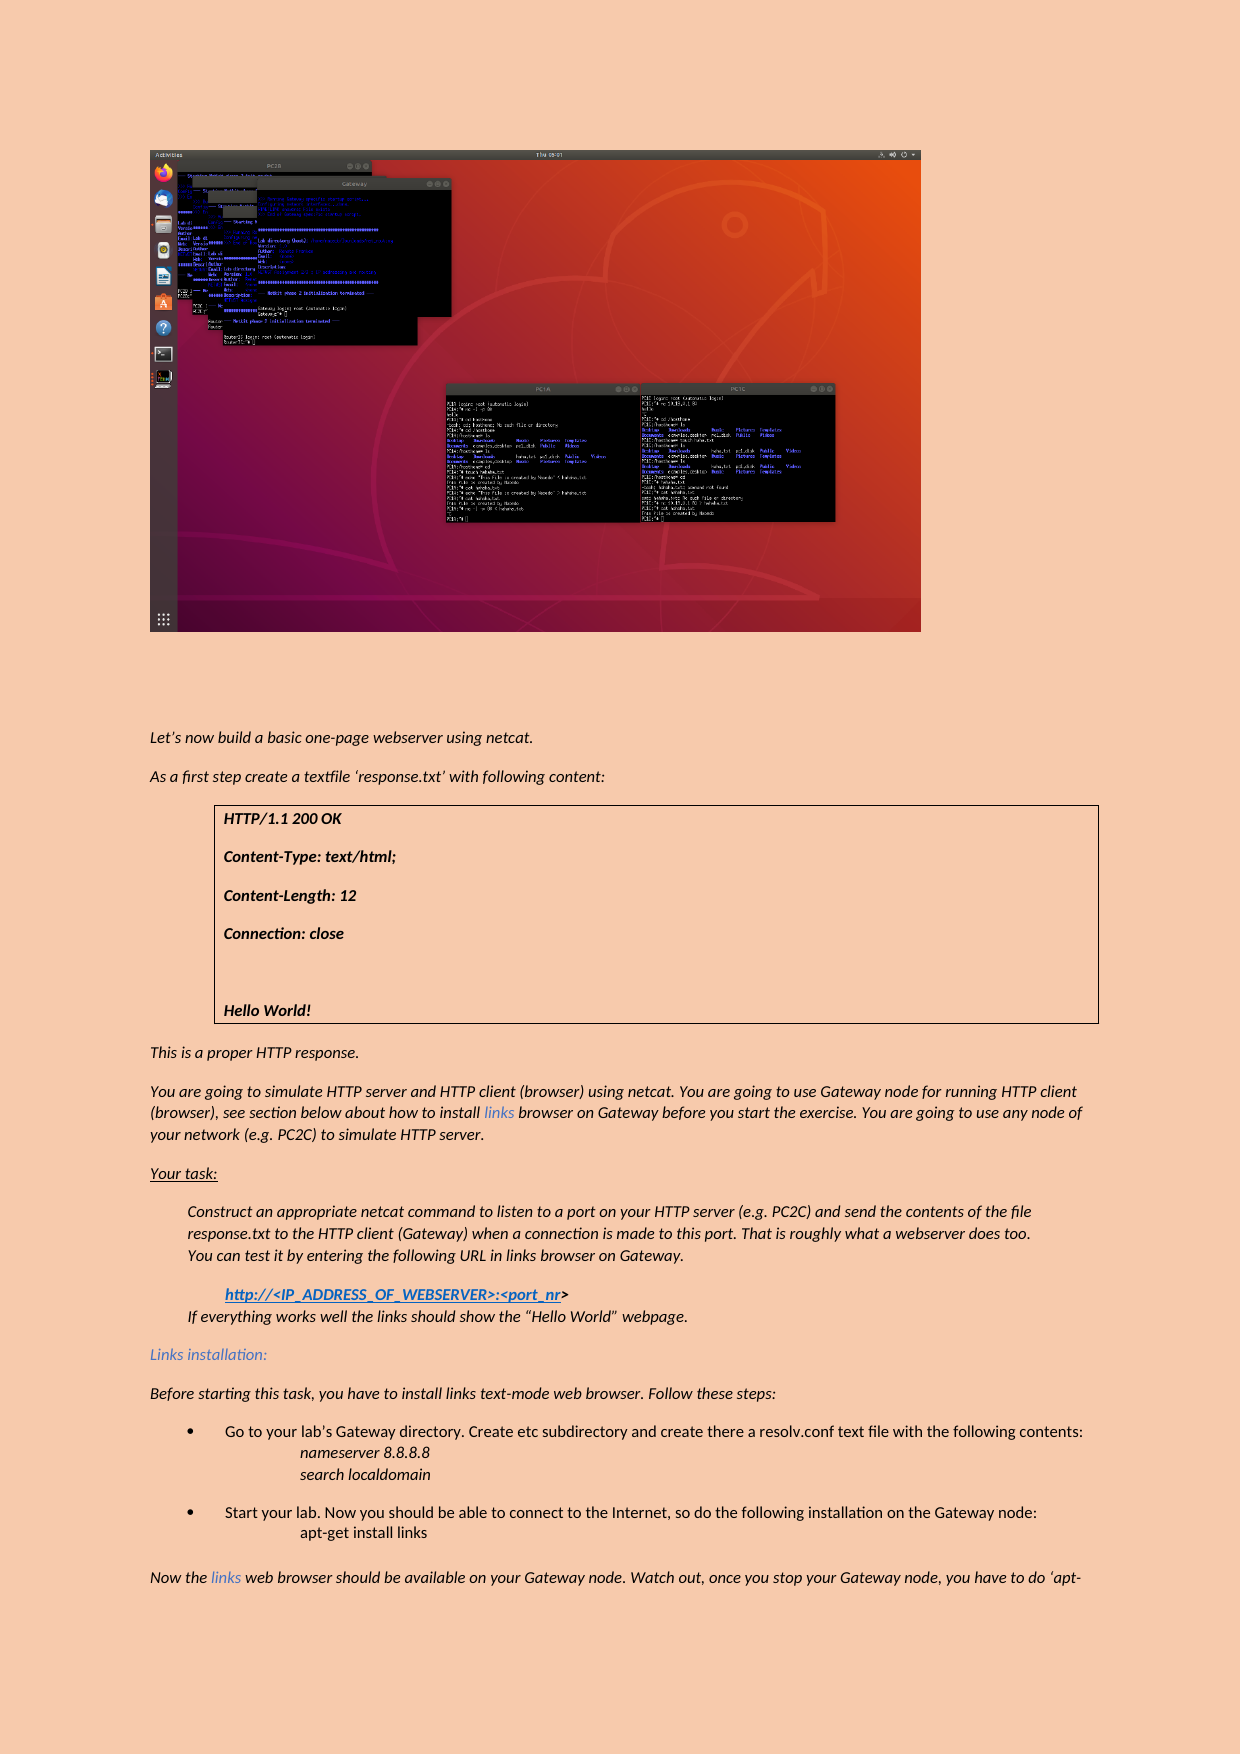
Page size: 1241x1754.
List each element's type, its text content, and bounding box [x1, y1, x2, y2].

text This is a proper HTTP response. [150, 1042, 1090, 1063]
text Before starting this task, you have to install links text-mode web browser. Follow these steps: [150, 1383, 1090, 1403]
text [150, 1568, 1090, 1588]
text nameserver 8.8.8.8 search localdomain [300, 1442, 1090, 1484]
text Content-Length: 12 [215, 882, 1098, 905]
text Hello World! [215, 998, 1098, 1023]
text http://<IP_ADDRESS_OF_WEBSERVER>:<port_nr> If everything works well the links should show the “Hello World” webpage. [187, 1284, 1090, 1326]
text Links installation: [150, 1344, 1090, 1365]
text Connection: close [215, 921, 1098, 944]
list Go to your lab’s Gateway directory. Create etc subdirectory and create there a resolv.conf text file with the following contents: [187, 1422, 1090, 1442]
picture [150, 150, 921, 632]
text Let’s now build a basic one-page webserver using netcat. [150, 728, 1090, 748]
text Construct an appropriate netcat command to listen to a port on your HTTP server (e.g. PC2C) and send the contents of the file response.txt to the HTTP client (Gateway) when a connection is made to this port. That is roughly what a webserver does too. You can test it by entering the following URL in links browser on Gateway. [187, 1202, 1090, 1266]
text You are going to simulate HTTP server and HTTP client (browser) using netcat. You are going to use Gateway node for running HTTP client (browser), see section below about how to install links browser on Gateway before you start the exercise. You are going to use any node of your network (e.g. PC2C) to simulate HTTP server. [150, 1081, 1090, 1145]
text Your task: [150, 1163, 1090, 1183]
text Content-Type: text/html; [215, 843, 1098, 867]
list Start your lab. Now you should be able to connect to the Internet, so do the following installation on the Gateway node: [187, 1502, 1090, 1523]
list apt-get install links [225, 1523, 1090, 1543]
text HTTP/1.1 200 OK [215, 806, 1098, 828]
text As a first step create a textfile ‘response.txt’ with following content: [150, 766, 1090, 787]
